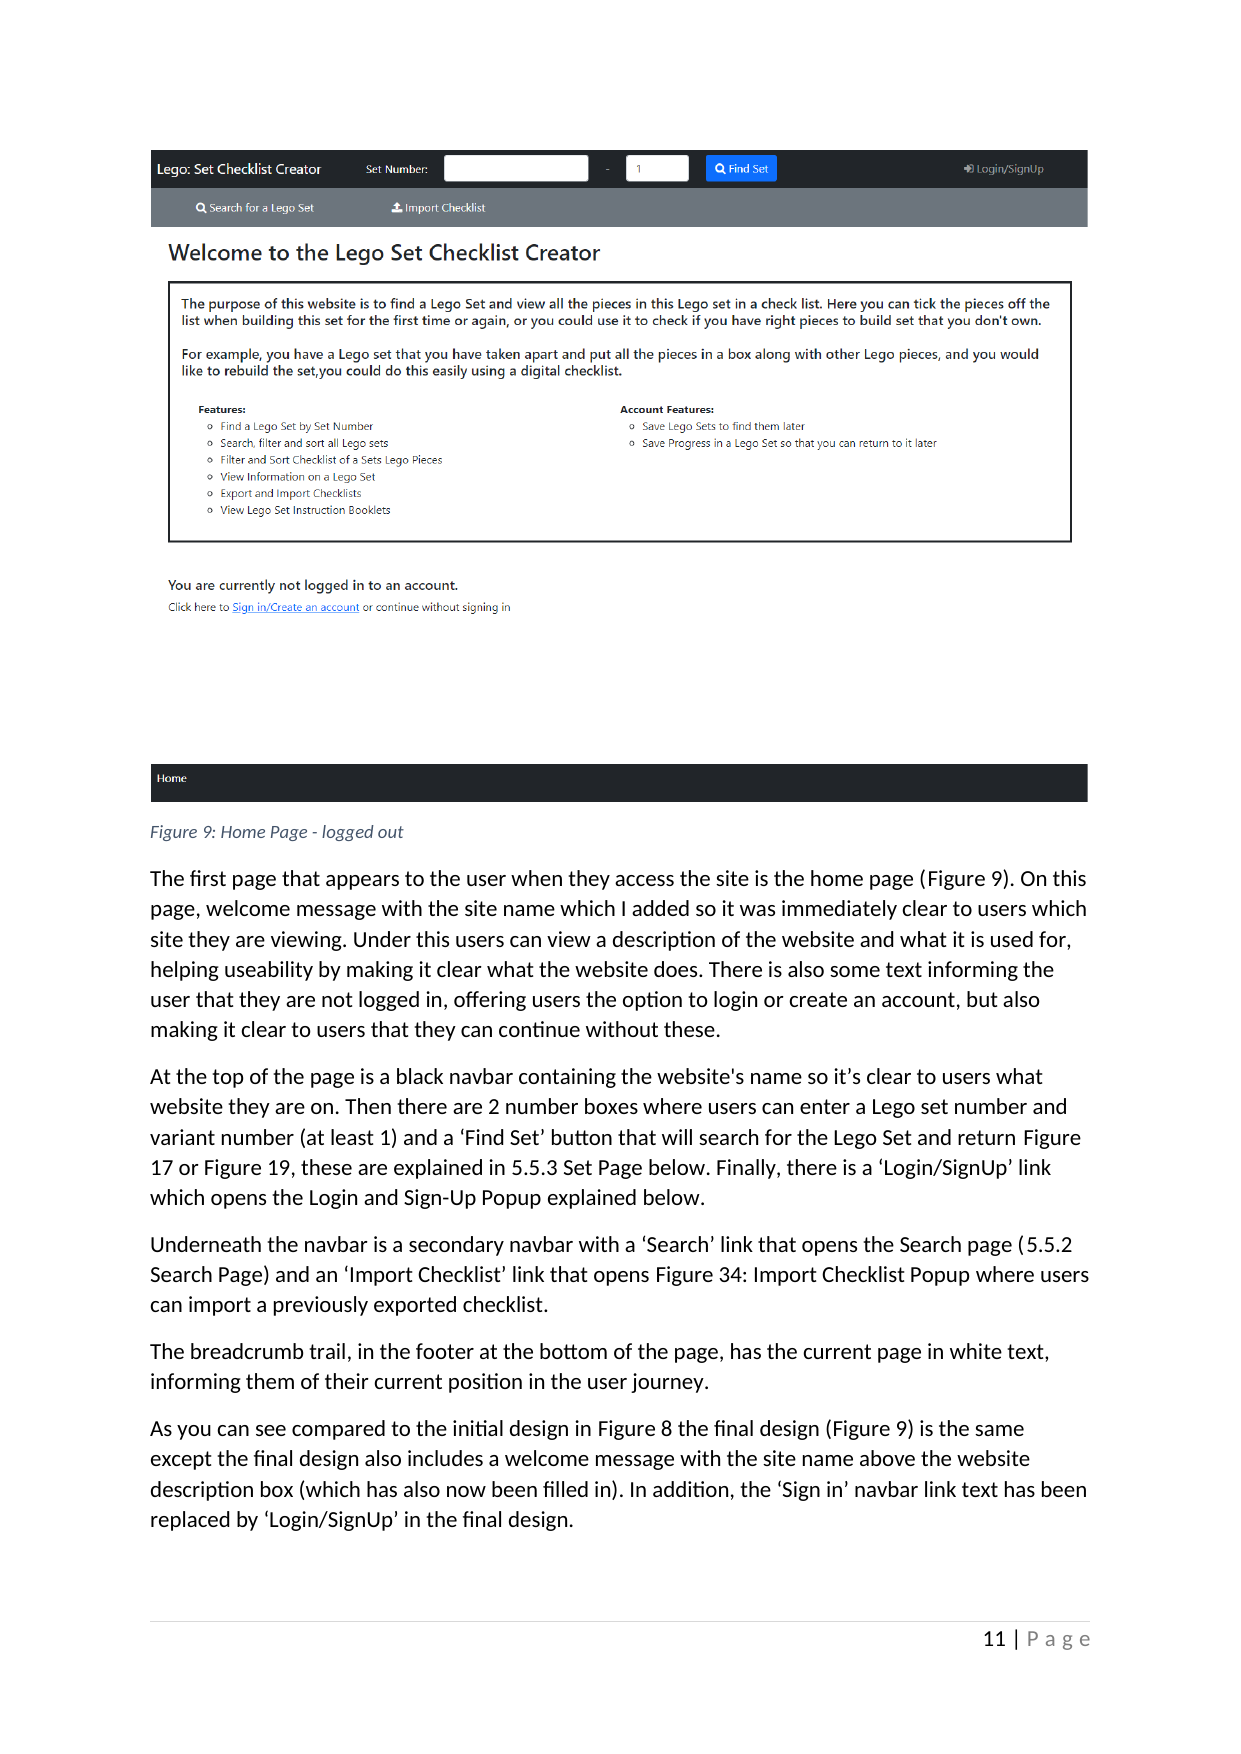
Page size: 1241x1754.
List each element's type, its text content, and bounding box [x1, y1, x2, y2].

text Underneath the navbar is a secondary navbar with a ‘Search’ link that opens the Search page (5.5.2 Search Page) and an ‘Import Checklist’ link that opens Figure 34: Import Checklist Popup where users can import a previously exported checklist. [150, 1230, 1090, 1318]
text At the top of the page is a black navbar containing the website's name so it’s clear to users what website they are on. Then there are 2 number boxes where users can enter a Lego set number and variant number (at least 1) and a ‘Find Set’ button that will search for the Lego Set and return Figure 17 or Figure 19, these are explained in 5.5.3 Set Page below. Finally, there is a ‘Login/SignUp’ link which opens the Login and Sign-Up Popup explained below. [150, 1062, 1090, 1211]
picture [151, 150, 1088, 802]
text The first page that appears to the user when they access the site is the home page (Figure 9). On this page, welcome message with the site name which I added so it was immediately clear to users which site they are viewing. Under this users can view a description of the website and what it is used for, helping useability by making it clear what the website does. There is also some text informing the user that they are not logged in, offering users the option to login or create an account, but also making it clear to users that they can continue without these. [150, 864, 1090, 1043]
text As you can see compared to the initial design in Figure 8 the final design (Figure 9) is the same except the final design also includes a welcome message with the site name above the website description box (which has also now been filled in). In addition, the ‘Sign in’ navbar link text has been replaced by ‘Login/SignUp’ in the final design. [150, 1414, 1090, 1533]
text The breadcrumb trail, in the footer at the bottom of the page, has the current page in white text, informing them of their current position in the user journey. [150, 1337, 1090, 1396]
